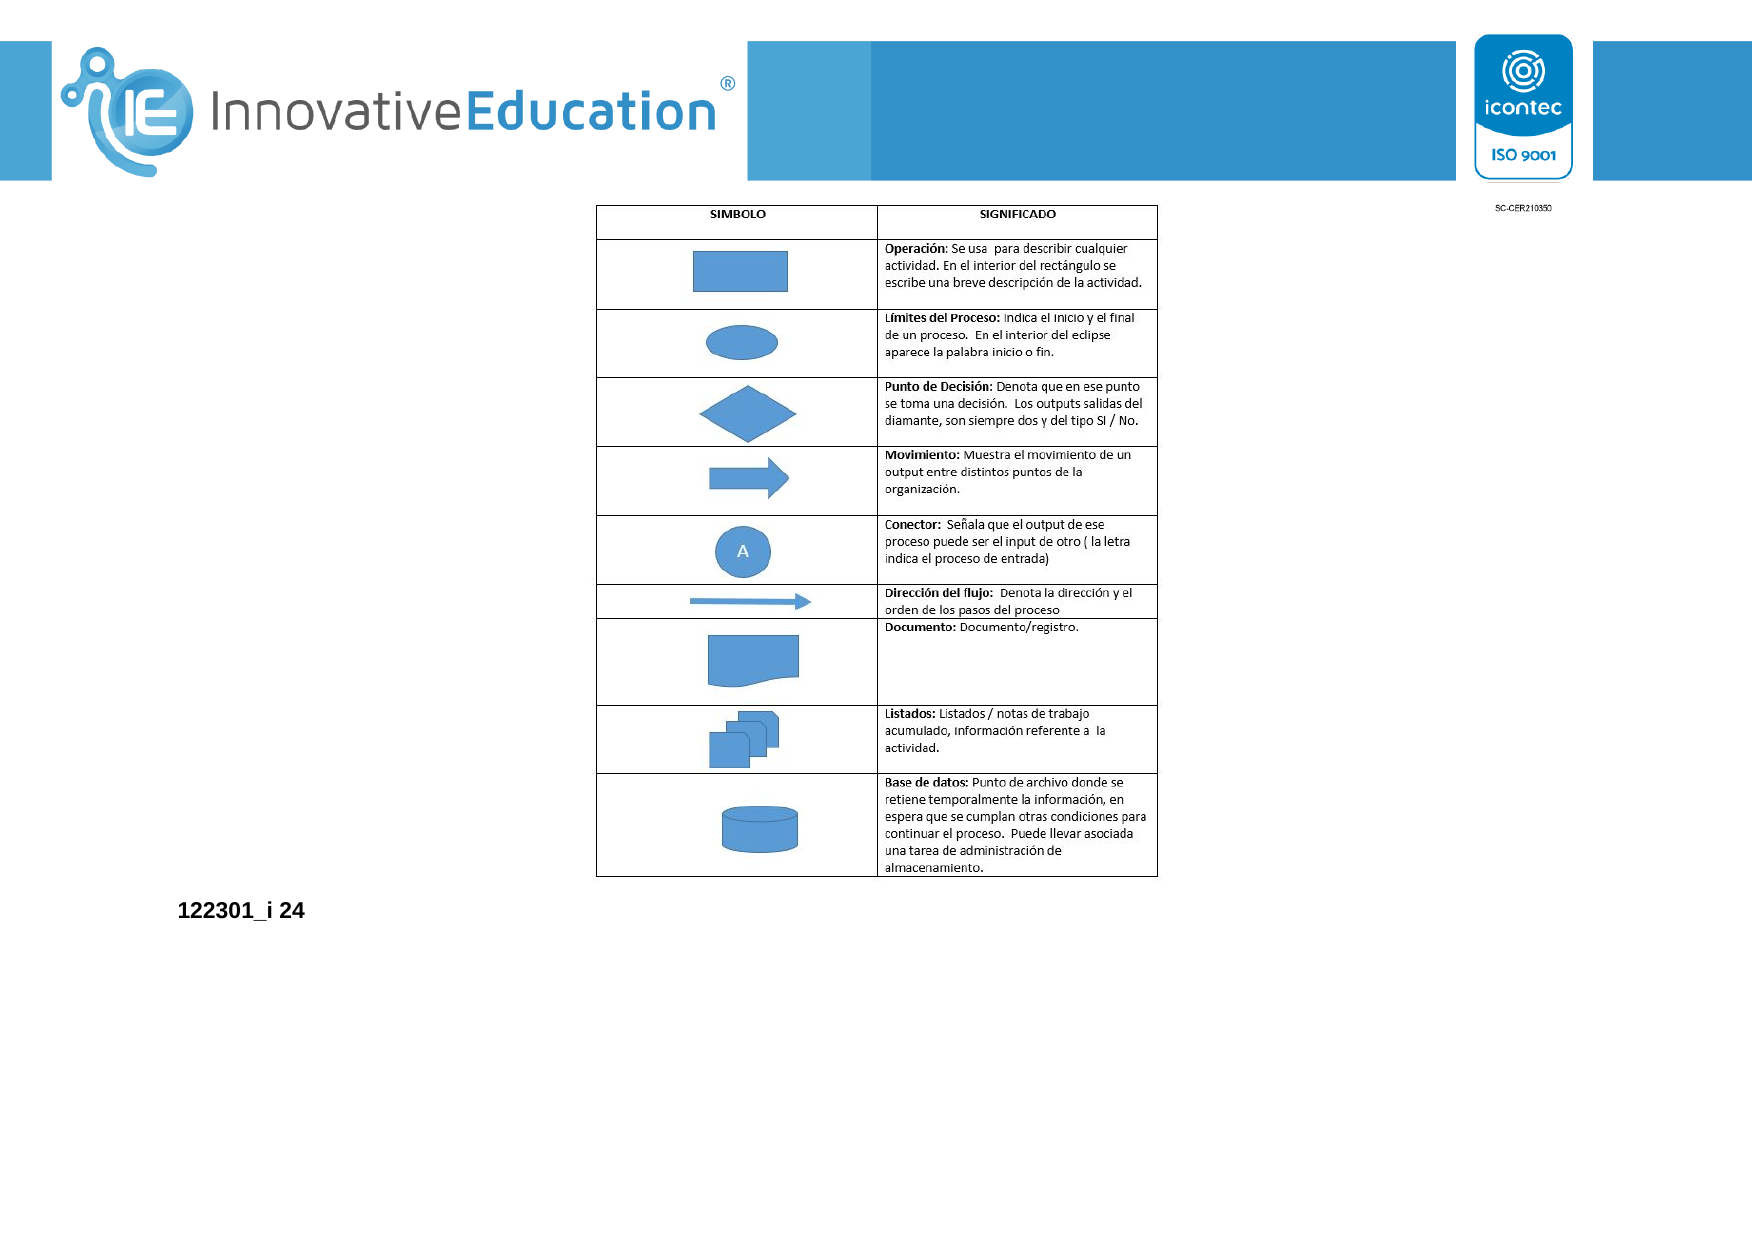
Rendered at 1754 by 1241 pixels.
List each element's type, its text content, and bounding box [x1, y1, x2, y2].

text 122301_i 24 [177, 897, 1577, 924]
picture [1593, 28, 1752, 194]
picture [0, 28, 1456, 194]
picture [1471, 32, 1576, 214]
picture [591, 197, 1163, 885]
